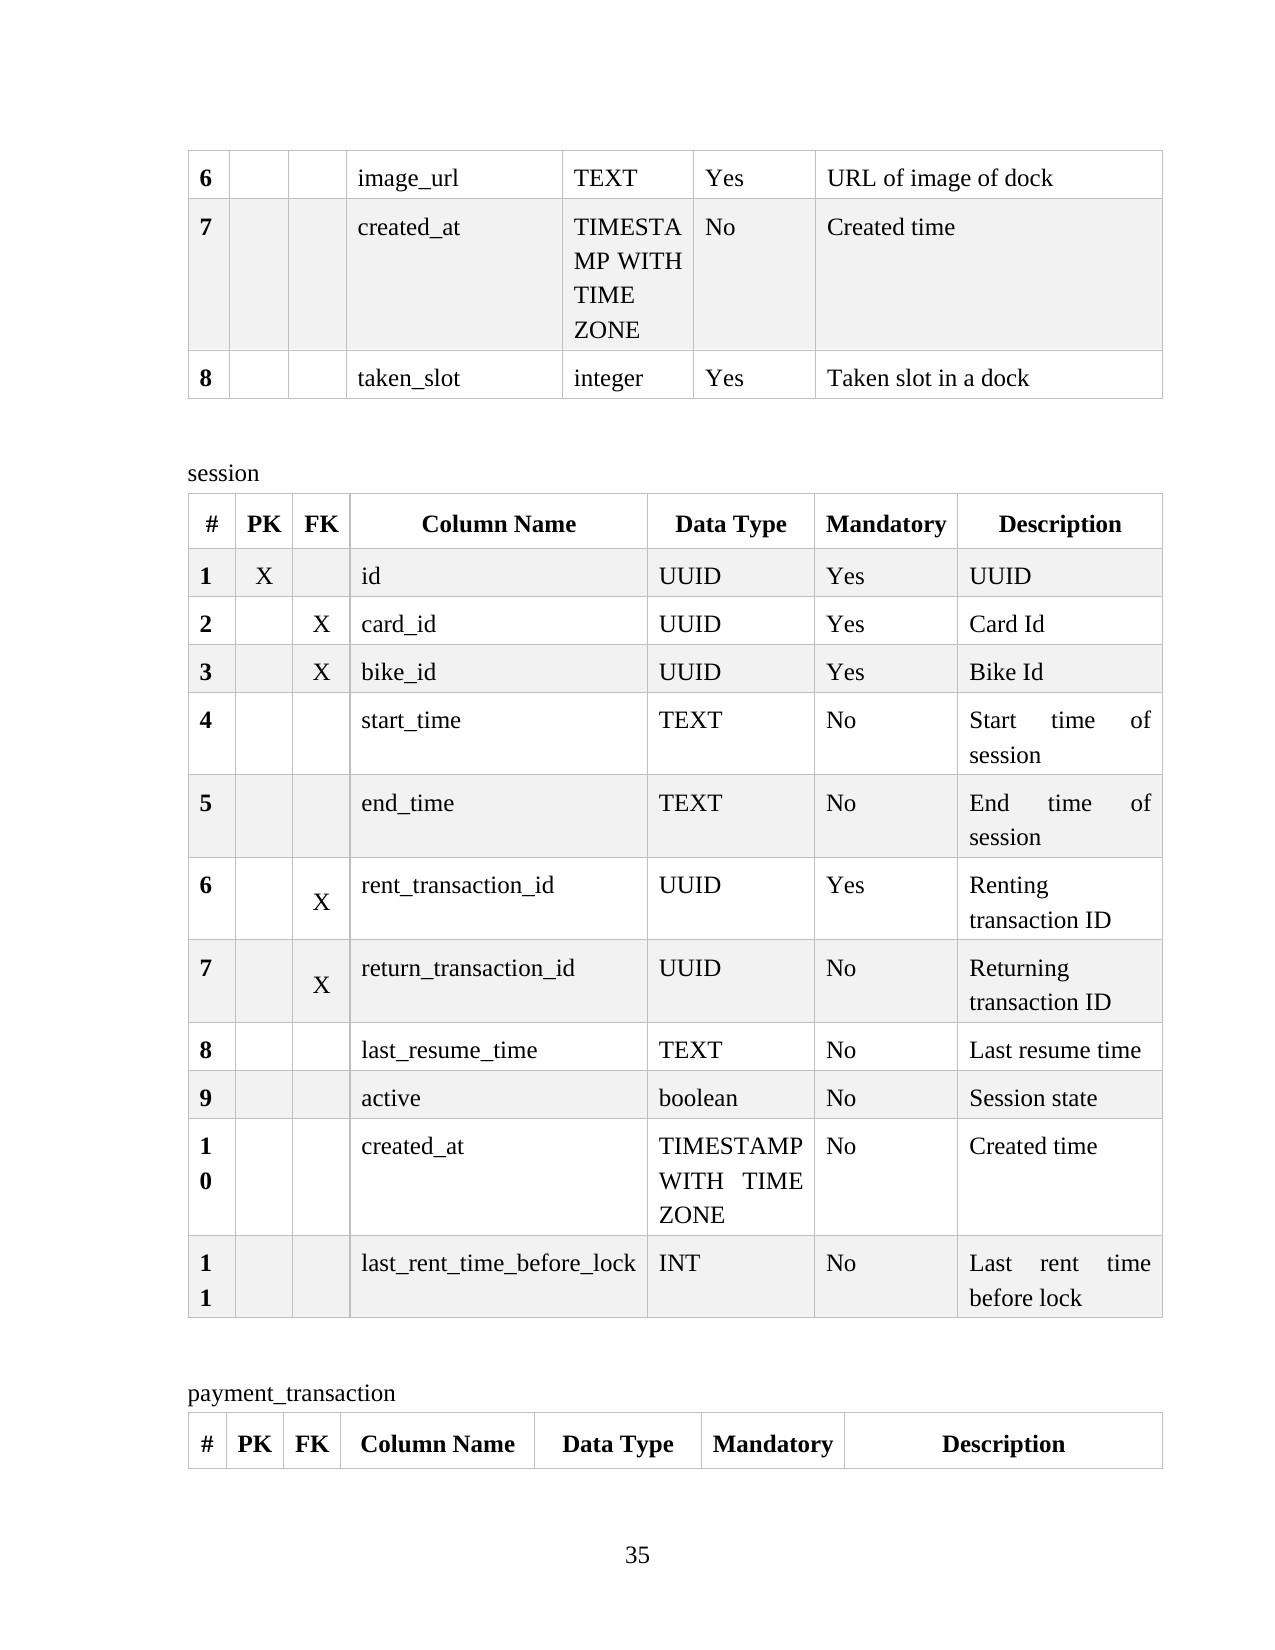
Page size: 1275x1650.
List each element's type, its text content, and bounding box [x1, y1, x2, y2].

table_header PK [227, 1413, 283, 1467]
table_cell No [815, 1236, 957, 1317]
table_cell start_time [351, 693, 647, 774]
table_cell [293, 775, 349, 857]
table_cell active [351, 1071, 647, 1118]
table_cell [236, 597, 292, 644]
table_header Column Name [351, 494, 647, 548]
table_cell UUID [648, 549, 814, 596]
text session [187, 458, 1087, 487]
table_cell X [293, 597, 349, 644]
table_cell 7 [189, 199, 229, 349]
table_cell bike_id [351, 645, 647, 692]
table_cell [289, 199, 346, 349]
table_cell [293, 1119, 349, 1235]
table_cell Created time [816, 199, 1162, 349]
table_cell TEXT [648, 1023, 814, 1070]
table_cell Yes [815, 858, 957, 939]
table_header # [189, 494, 235, 548]
table_cell [236, 1071, 292, 1118]
table_cell Start time of session [958, 693, 1162, 774]
table_cell No [815, 1119, 957, 1235]
table_cell Taken slot in a dock [816, 351, 1162, 397]
table_cell 4 [189, 693, 235, 774]
table_cell Bike Id [958, 645, 1162, 692]
table_cell Yes [694, 151, 815, 198]
table_cell [230, 351, 288, 397]
table_cell last_resume_time [351, 1023, 647, 1070]
table_cell id [351, 549, 647, 596]
table_cell image_url [347, 151, 562, 198]
table_cell Yes [815, 597, 957, 644]
table_cell UUID [648, 940, 814, 1022]
table_cell UUID [648, 597, 814, 644]
table_cell No [815, 693, 957, 774]
table_cell UUID [648, 645, 814, 692]
table_cell INT [648, 1236, 814, 1317]
table_cell [230, 151, 288, 198]
table_cell Session state [958, 1071, 1162, 1118]
table_header FK [293, 494, 349, 548]
table_cell [236, 645, 292, 692]
table_cell taken_slot [347, 351, 562, 397]
table_cell X [236, 549, 292, 596]
table_cell Last resume time [958, 1023, 1162, 1070]
table_cell 11 [189, 1236, 235, 1317]
table_cell created_at [351, 1119, 647, 1235]
table_cell Returning transaction ID [958, 940, 1162, 1022]
table_cell 3 [189, 645, 235, 692]
table_cell No [815, 775, 957, 857]
table_cell 8 [189, 1023, 235, 1070]
table_cell [293, 1071, 349, 1118]
table_cell [293, 549, 349, 596]
table_cell card_id [351, 597, 647, 644]
table_cell 6 [189, 151, 229, 198]
table_cell Yes [815, 549, 957, 596]
table_cell [289, 151, 346, 198]
table_cell [236, 940, 292, 1022]
table_cell 6 [189, 858, 235, 939]
table_cell [289, 351, 346, 397]
table_cell integer [563, 351, 693, 397]
table_cell boolean [648, 1071, 814, 1118]
table_cell return_transaction_id [351, 940, 647, 1022]
table_cell End time of session [958, 775, 1162, 857]
table_header # [189, 1413, 226, 1467]
table_cell Card Id [958, 597, 1162, 644]
table_cell 5 [189, 775, 235, 857]
table_cell [293, 1236, 349, 1317]
table_header Description [845, 1413, 1162, 1467]
table_cell UUID [648, 858, 814, 939]
table_cell No [815, 1071, 957, 1118]
table_cell Renting transaction ID [958, 858, 1162, 939]
table_cell 2 [189, 597, 235, 644]
table_cell [293, 1023, 349, 1070]
table_header Mandatory [702, 1413, 844, 1467]
table_cell last_rent_time_before_lock [351, 1236, 647, 1317]
table_cell Yes [815, 645, 957, 692]
table_cell created_at [347, 199, 562, 349]
table_cell TIMESTAMP WITH TIME ZONE [648, 1119, 814, 1235]
table_cell UUID [958, 549, 1162, 596]
table_cell [236, 1119, 292, 1235]
table_cell 8 [189, 351, 229, 397]
table_cell No [694, 199, 815, 349]
table_header Description [958, 494, 1162, 548]
table_cell [236, 775, 292, 857]
table_cell TEXT [563, 151, 693, 198]
table_header Mandatory [815, 494, 957, 548]
table_cell [236, 1236, 292, 1317]
text payment_transaction [187, 1378, 1087, 1407]
table_cell URL of image of dock [816, 151, 1162, 198]
table_header Data Type [648, 494, 814, 548]
table_header PK [236, 494, 292, 548]
table_header FK [284, 1413, 340, 1467]
table_cell 9 [189, 1071, 235, 1118]
table_cell X [293, 645, 349, 692]
table_header Data Type [535, 1413, 701, 1467]
table_cell TEXT [648, 775, 814, 857]
table_cell [236, 858, 292, 939]
table_cell [236, 693, 292, 774]
table_cell rent_transaction_id [351, 858, 647, 939]
table_cell [236, 1023, 292, 1070]
table_cell 10 [189, 1119, 235, 1235]
table_cell TIMESTAMP WITH TIME ZONE [563, 199, 693, 349]
table_cell TEXT [648, 693, 814, 774]
table_cell Last rent time before lock [958, 1236, 1162, 1317]
table_cell 7 [189, 940, 235, 1022]
table_cell Yes [694, 351, 815, 397]
table_header Column Name [341, 1413, 534, 1467]
table_cell No [815, 940, 957, 1022]
table_cell 1 [189, 549, 235, 596]
table_cell end_time [351, 775, 647, 857]
table_cell [230, 199, 288, 349]
table_cell [293, 693, 349, 774]
table_cell No [815, 1023, 957, 1070]
table_cell Created time [958, 1119, 1162, 1235]
table_cell X [293, 940, 349, 1022]
table_cell X [293, 858, 349, 939]
